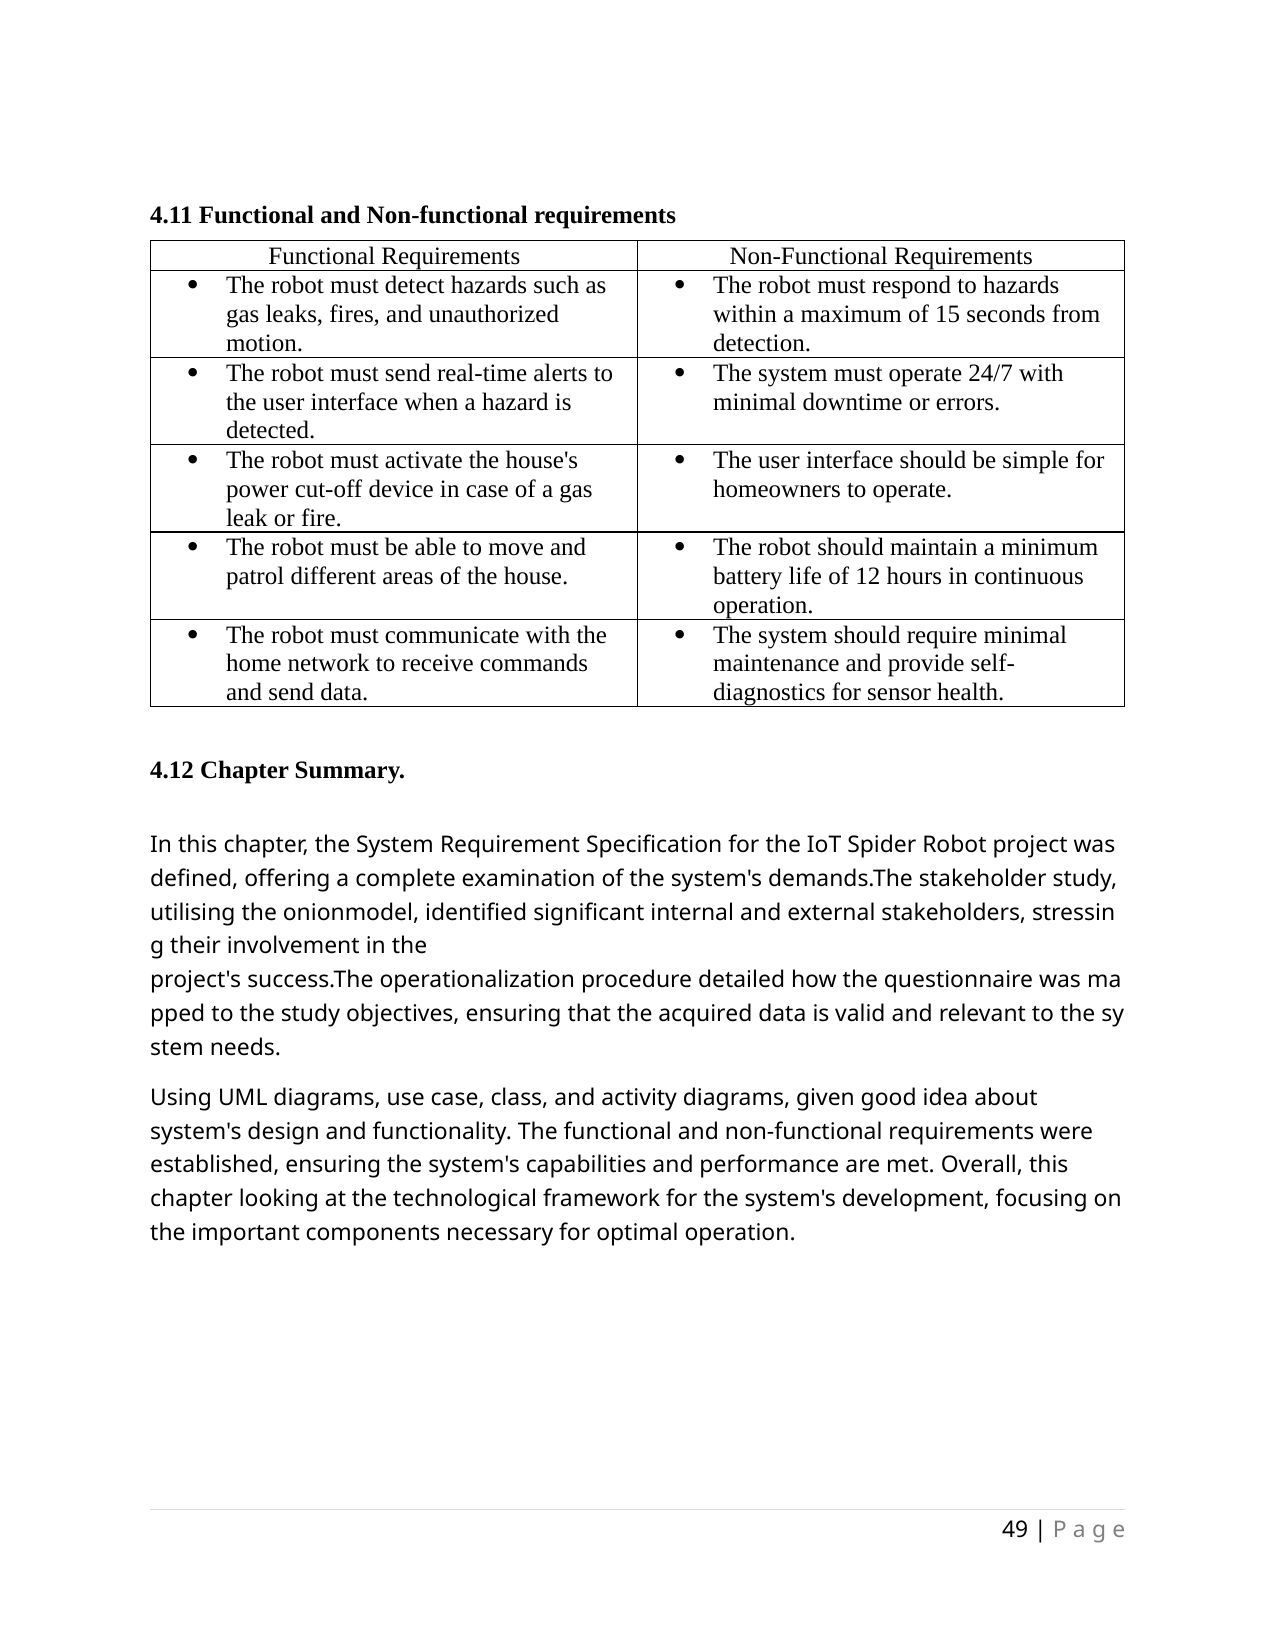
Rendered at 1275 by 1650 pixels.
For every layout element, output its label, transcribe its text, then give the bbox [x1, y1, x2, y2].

table_cell The robot should maintain a minimum battery life of 12 hours in continuous operation. [638, 533, 1124, 619]
table_cell The robot must respond to hazards within a maximum of 15 seconds from detection. [638, 271, 1124, 357]
text Using UML diagrams, use case, class, and activity diagrams, given good idea about system's design and functionality. The functional and non-functional requirements were established, ensuring the system's capabilities and performance are met. Overall, this chapter looking at the technological framework for the system's development, focusing on the important components necessary for optimal operation. [150, 1081, 1125, 1281]
table_cell The system must operate 24/7 with minimal downtime or errors. [638, 358, 1124, 444]
text In this chapter, the System Requirement Specification for the IoT Spider Robot project was defined, offering a complete examination of the system's demands.The stakeholder study, utilising the onionmodel, identified significant internal and external stakeholders, stressing their involvement in the project's success.The operationalization procedure detailed how the questionnaire was mapped to the study objectives, ensuring that the acquired data is valid and relevant to the system needs. [150, 794, 1125, 1062]
table_cell The user interface should be simple for homeowners to operate. [638, 445, 1124, 531]
table_cell The system should require minimal maintenance and provide self-diagnostics for sensor health. [638, 620, 1124, 706]
table_header Non-Functional Requirements [638, 241, 1124, 269]
table_cell The robot must detect hazards such as gas leaks, fires, and unauthorized motion. [151, 271, 637, 357]
table_header Functional Requirements [151, 241, 637, 269]
subtitle 4.11 Functional and Non-functional requirements [150, 200, 1125, 229]
table_cell The robot must activate the house's power cut-off device in case of a gas leak or fire. [151, 445, 637, 531]
subtitle 4.12 Chapter Summary. [150, 755, 1125, 783]
table_cell The robot must communicate with the home network to receive commands and send data. [151, 620, 637, 706]
table_cell The robot must be able to move and patrol different areas of the house. [151, 533, 637, 619]
table_cell The robot must send real-time alerts to the user interface when a hazard is detected. [151, 358, 637, 444]
